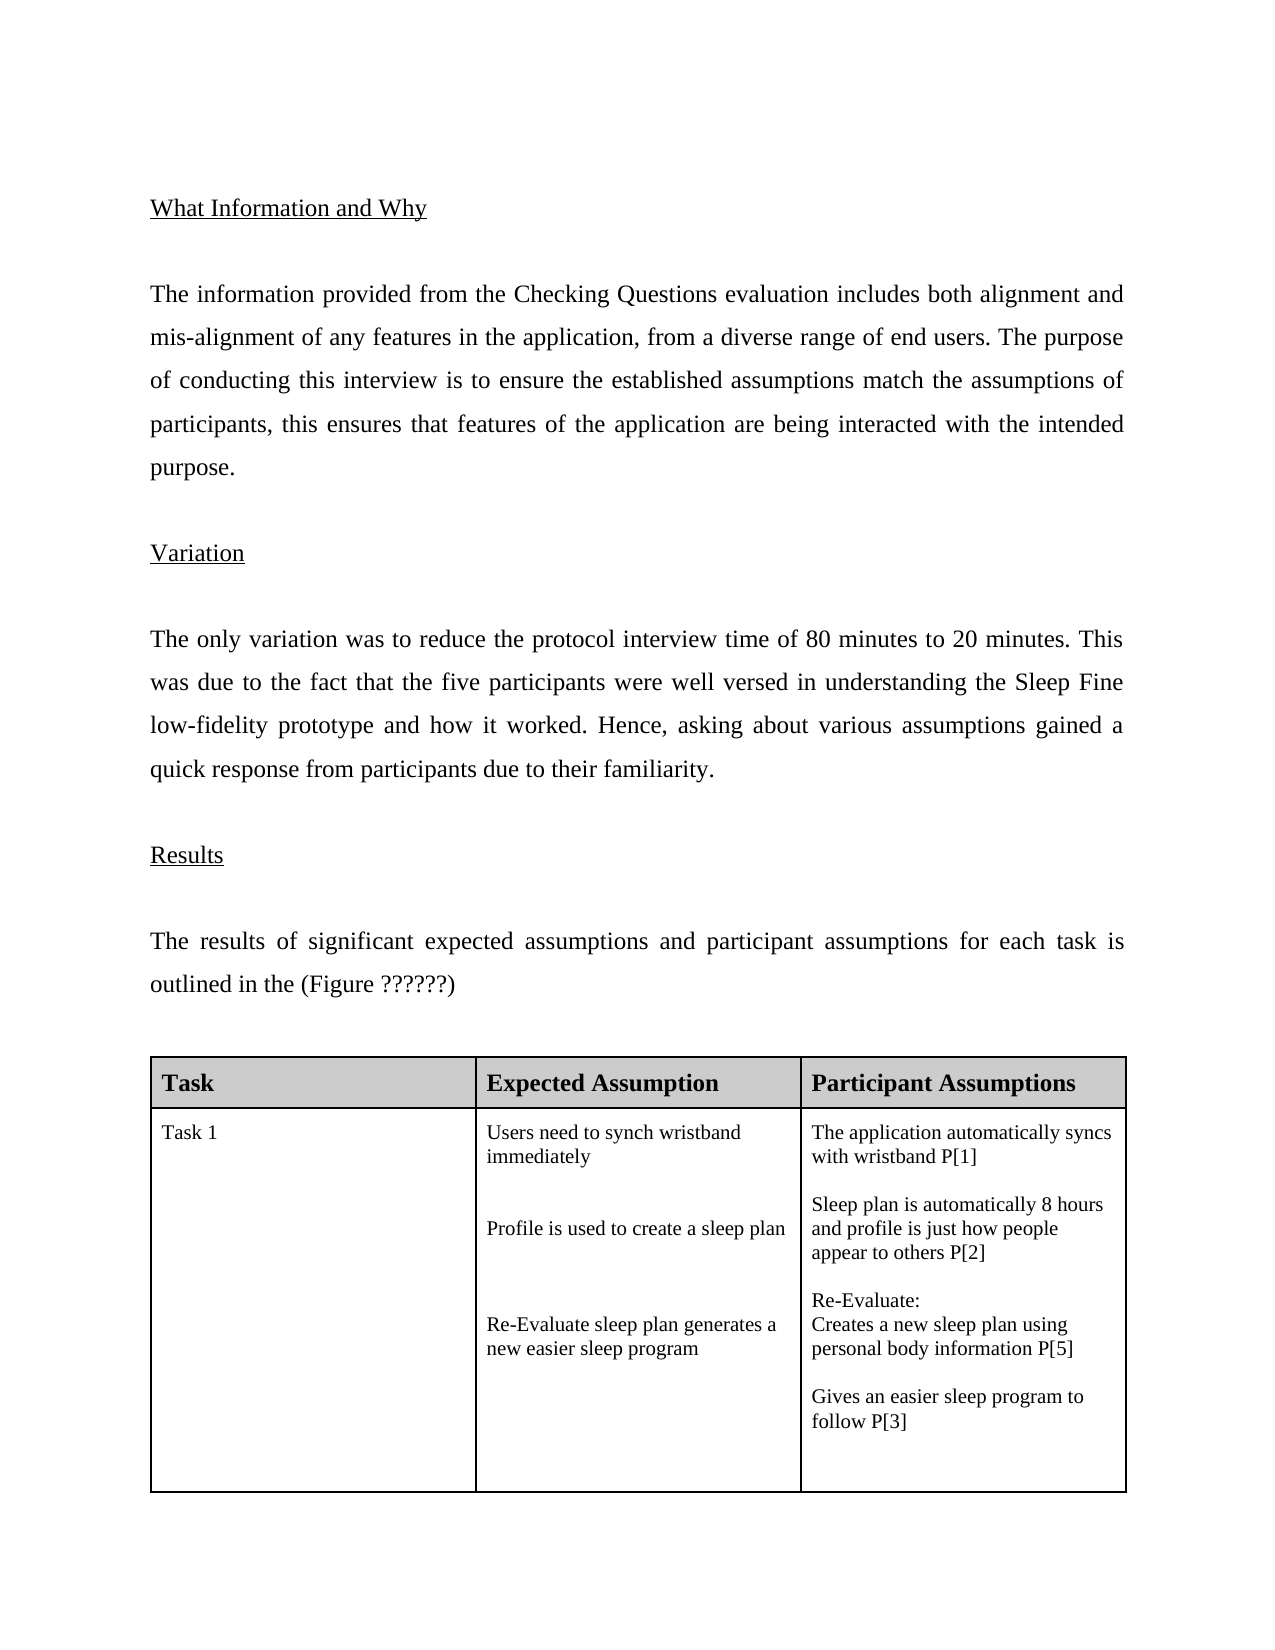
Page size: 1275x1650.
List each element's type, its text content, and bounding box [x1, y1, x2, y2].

text The only variation was to reduce the protocol interview time of 80 minutes to 20 minutes. This was due to the fact that the five participants were well versed in understanding the Sleep Fine low-fidelity prototype and how it worked. Hence, asking about various assumptions gained a quick response from participants due to their familiarity. [150, 624, 1125, 782]
table_header Task [152, 1058, 475, 1107]
table_header Participant Assumptions [802, 1058, 1125, 1107]
text The information provided from the Checking Questions evaluation includes both alignment and mis-alignment of any features in the application, from a diverse range of end users. The purpose of conducting this interview is to ensure the established assumptions match the assumptions of participants, this ensures that features of the application are being interacted with the intended purpose. [150, 279, 1125, 481]
table_cell Users need to synch wristband immediately Profile is used to create a sleep plan Re-Evaluate sleep plan generates a new easier sleep program [477, 1109, 800, 1491]
table_cell The application automatically syncs with wristband P[1] Sleep plan is automatically 8 hours and profile is just how people appear to others P[2] Re-Evaluate: Creates a new sleep plan using personal body information P[5] Gives an easier sleep program to follow P[3] [802, 1109, 1125, 1491]
table_header Expected Assumption [477, 1058, 800, 1107]
text Variation [150, 538, 1125, 567]
text The results of significant expected assumptions and participant assumptions for each task is outlined in the (Figure ??????) [150, 926, 1125, 998]
text What Information and Why [150, 193, 1125, 222]
table_cell Task 1 [152, 1109, 475, 1491]
text Results [150, 840, 1125, 869]
